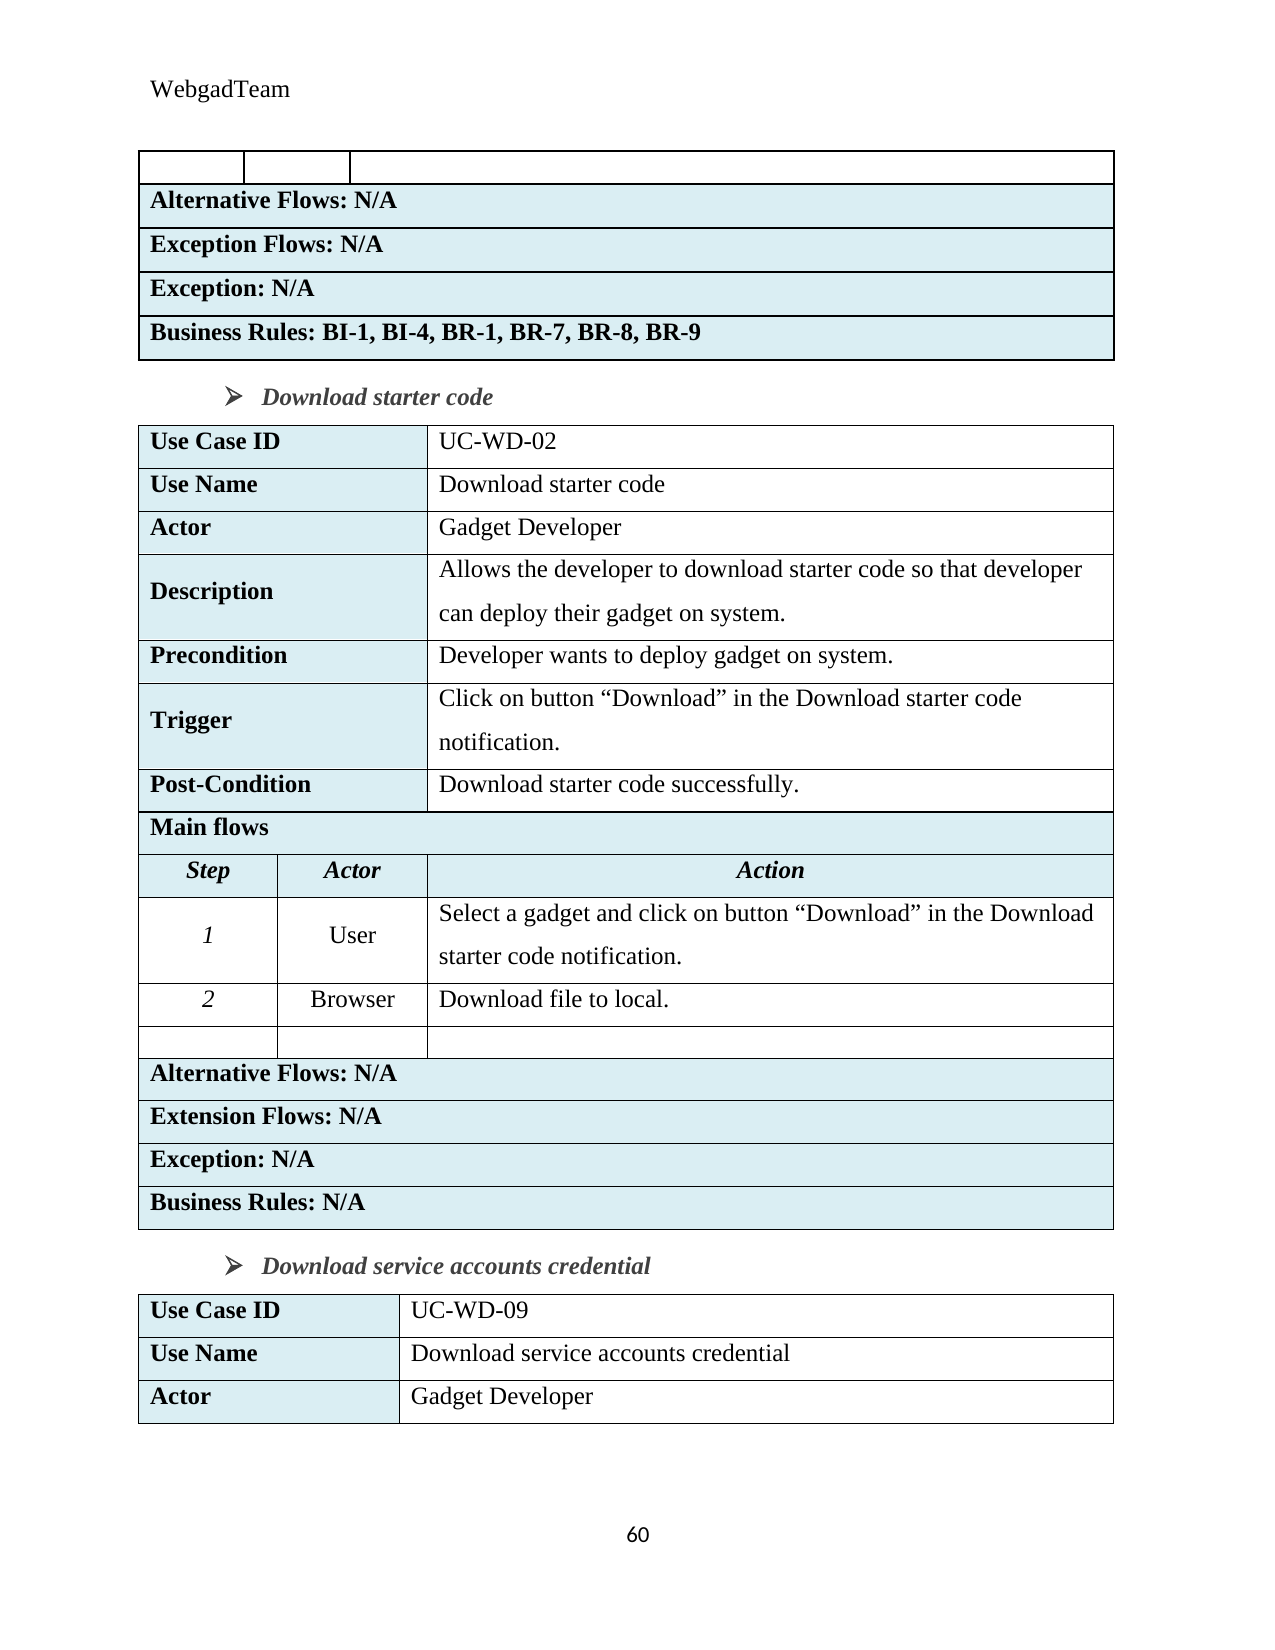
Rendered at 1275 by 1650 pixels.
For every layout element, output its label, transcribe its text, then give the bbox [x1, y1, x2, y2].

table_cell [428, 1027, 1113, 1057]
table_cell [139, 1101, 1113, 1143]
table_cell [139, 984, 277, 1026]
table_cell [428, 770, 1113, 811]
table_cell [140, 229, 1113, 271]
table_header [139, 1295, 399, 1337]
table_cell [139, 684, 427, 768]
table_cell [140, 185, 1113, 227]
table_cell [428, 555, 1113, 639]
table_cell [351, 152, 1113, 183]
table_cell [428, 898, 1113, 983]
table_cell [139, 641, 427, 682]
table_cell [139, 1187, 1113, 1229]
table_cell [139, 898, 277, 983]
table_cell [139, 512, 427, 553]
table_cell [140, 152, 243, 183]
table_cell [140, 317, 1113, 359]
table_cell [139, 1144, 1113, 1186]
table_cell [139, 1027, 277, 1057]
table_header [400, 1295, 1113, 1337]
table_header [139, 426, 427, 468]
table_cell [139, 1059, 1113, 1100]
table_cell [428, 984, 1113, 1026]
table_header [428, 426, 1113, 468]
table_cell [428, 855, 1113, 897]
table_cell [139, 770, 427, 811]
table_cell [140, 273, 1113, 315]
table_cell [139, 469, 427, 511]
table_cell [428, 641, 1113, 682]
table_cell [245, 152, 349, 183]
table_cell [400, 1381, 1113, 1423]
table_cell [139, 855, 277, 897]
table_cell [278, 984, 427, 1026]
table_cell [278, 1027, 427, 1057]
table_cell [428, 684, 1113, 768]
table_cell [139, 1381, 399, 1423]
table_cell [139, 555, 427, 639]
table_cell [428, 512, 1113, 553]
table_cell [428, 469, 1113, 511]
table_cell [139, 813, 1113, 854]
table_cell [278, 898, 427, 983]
subtitle Download starter code [224, 382, 1125, 410]
subtitle Download service accounts credential [224, 1251, 1125, 1280]
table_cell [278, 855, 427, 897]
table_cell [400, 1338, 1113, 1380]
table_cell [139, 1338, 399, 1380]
